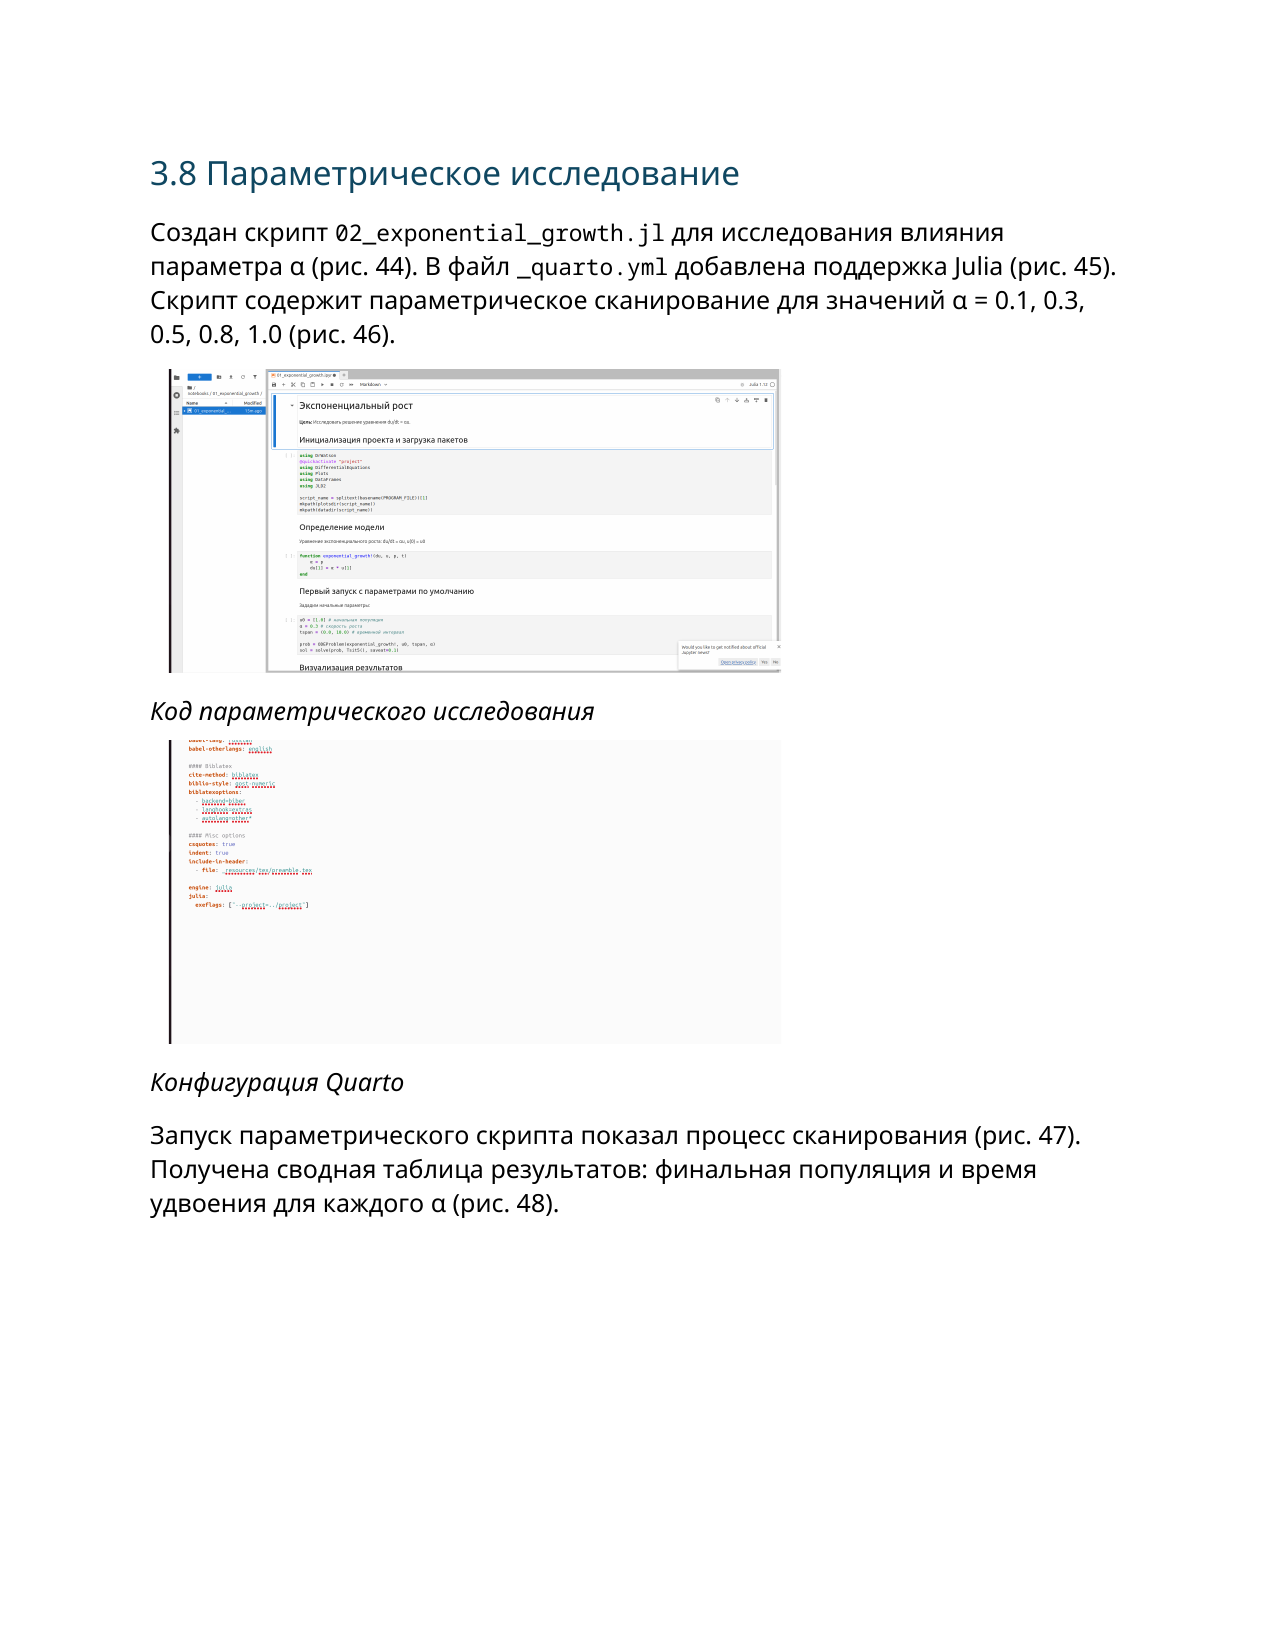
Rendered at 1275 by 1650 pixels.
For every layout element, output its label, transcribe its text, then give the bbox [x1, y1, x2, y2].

text Запуск параметрического скрипта показал процесс сканирования (рис. 47). Получена сводная таблица результатов: финальная популяция и время удвоения для каждого α (рис. 48). [150, 1117, 1125, 1220]
text Код параметрического исследования [150, 694, 1125, 728]
picture [168, 740, 782, 1044]
picture [168, 369, 782, 673]
text Создан скрипт 02_exponential_growth.jl для исследования влияния параметра α (рис. 44). В файл _quarto.yml добавлена поддержка Julia (рис. 45). Скрипт содержит параметрическое сканирование для значений α = 0.1, 0.3, 0.5, 0.8, 1.0 (рис. 46). [150, 214, 1125, 350]
subtitle 3.8 Параметрическое исследование [150, 150, 1125, 195]
text Конфигурация Quarto [150, 1065, 1125, 1099]
